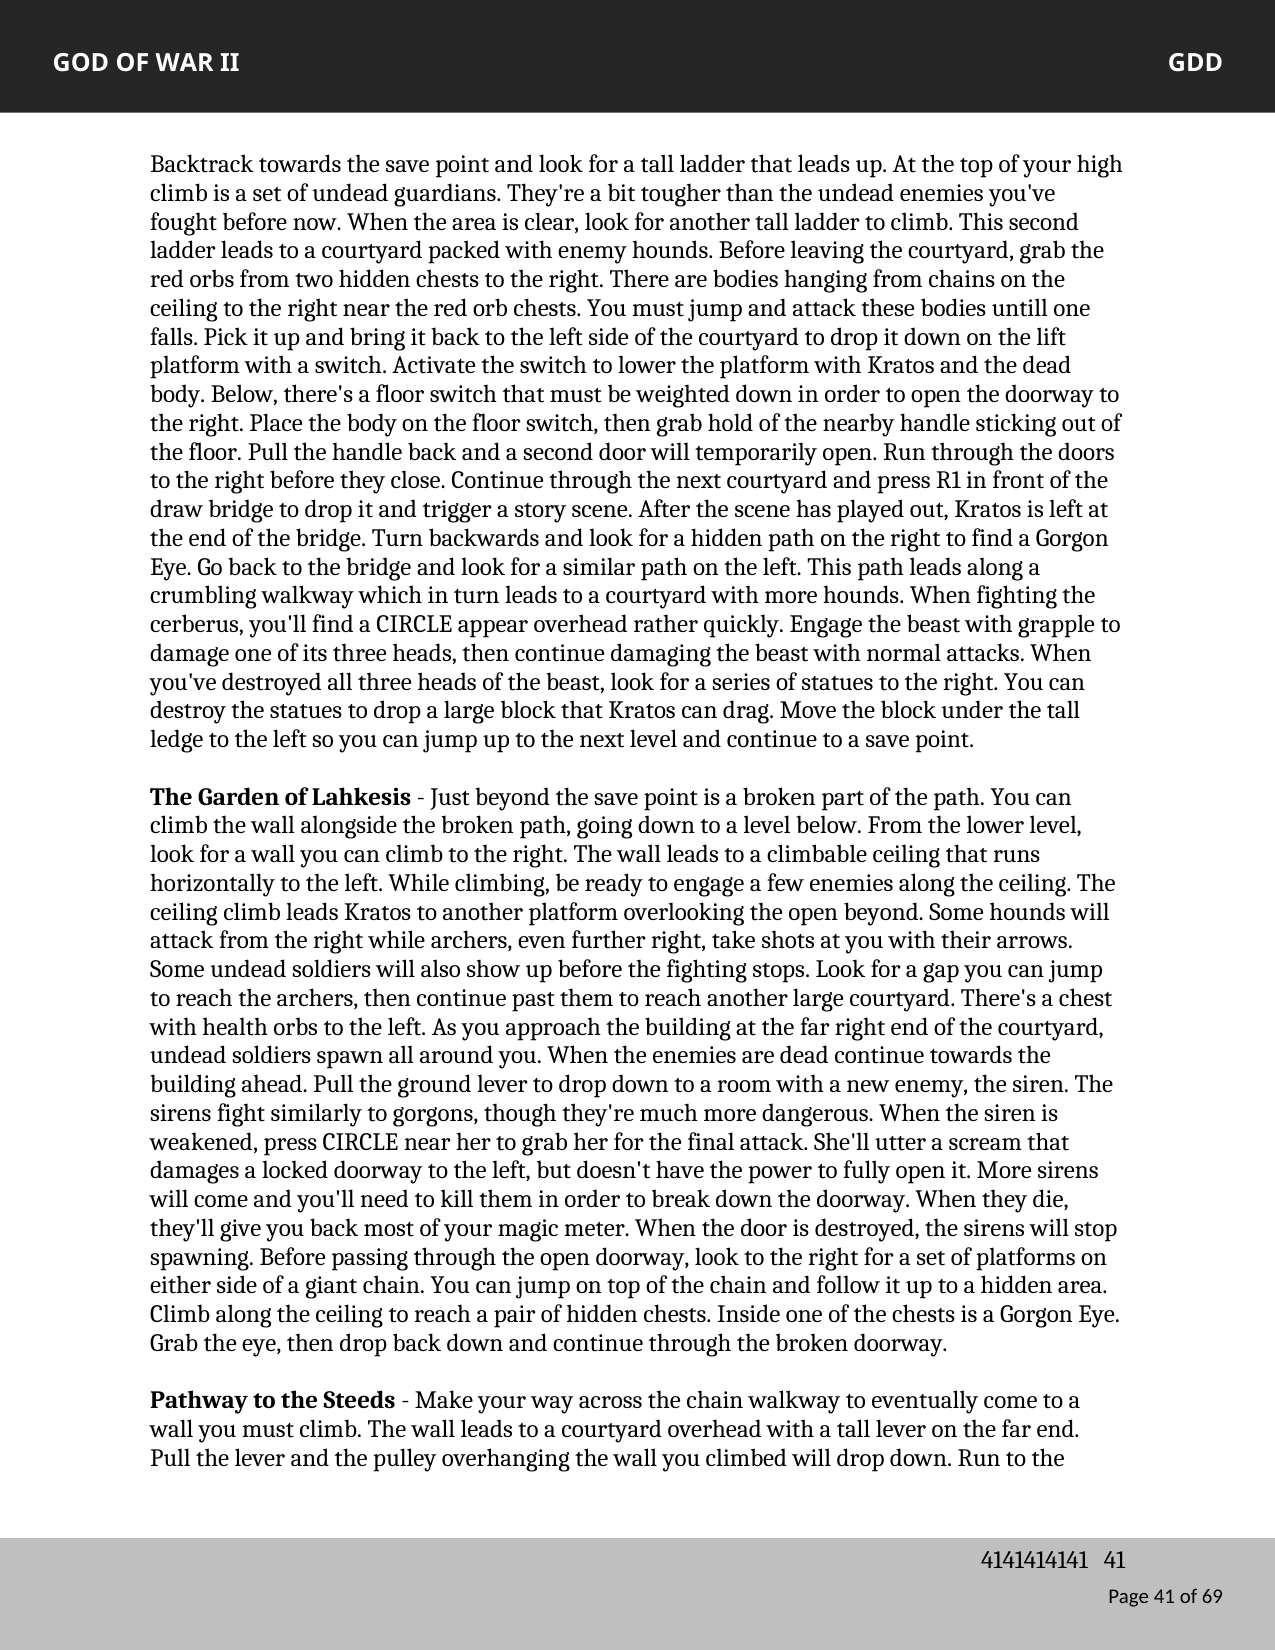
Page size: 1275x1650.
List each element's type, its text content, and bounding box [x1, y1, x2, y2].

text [150, 1386, 1125, 1472]
text The Garden of Lahkesis - Just beyond the save point is a broken part of the path. You can climb the wall alongside the broken path, going down to a level below. From the lower level, look for a wall you can climb to the right. The wall leads to a climbable ceiling that runs horizontally to the left. While climbing, be ready to engage a few enemies along the ceiling. The ceiling climb leads Kratos to another platform overlooking the open beyond. Some hounds will attack from the right while archers, even further right, take shots at you with their arrows. Some undead soldiers will also show up before the fighting stops. Look for a gap you can jump to reach the archers, then continue past them to reach another large courtyard. There's a chest with health orbs to the left. As you approach the building at the far right end of the courtyard, undead soldiers spawn all around you. When the enemies are dead continue towards the building ahead. Pull the ground lever to drop down to a room with a new enemy, the siren. The sirens fight similarly to gorgons, though they're much more dangerous. When the siren is weakened, press CIRCLE near her to grab her for the final attack. She'll utter a scream that damages a locked doorway to the left, but doesn't have the power to fully open it. More sirens will come and you'll need to kill them in order to break down the doorway. When they die, they'll give you back most of your magic meter. When the door is destroyed, the sirens will stop spawning. Before passing through the open doorway, look to the right for a set of platforms on either side of a giant chain. You can jump on top of the chain and follow it up to a hidden area. Climb along the ceiling to reach a pair of hidden chests. Inside one of the chests is a Gorgon Eye. Grab the eye, then drop back down and continue through the broken doorway. [150, 782, 1125, 1357]
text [150, 150, 1125, 754]
